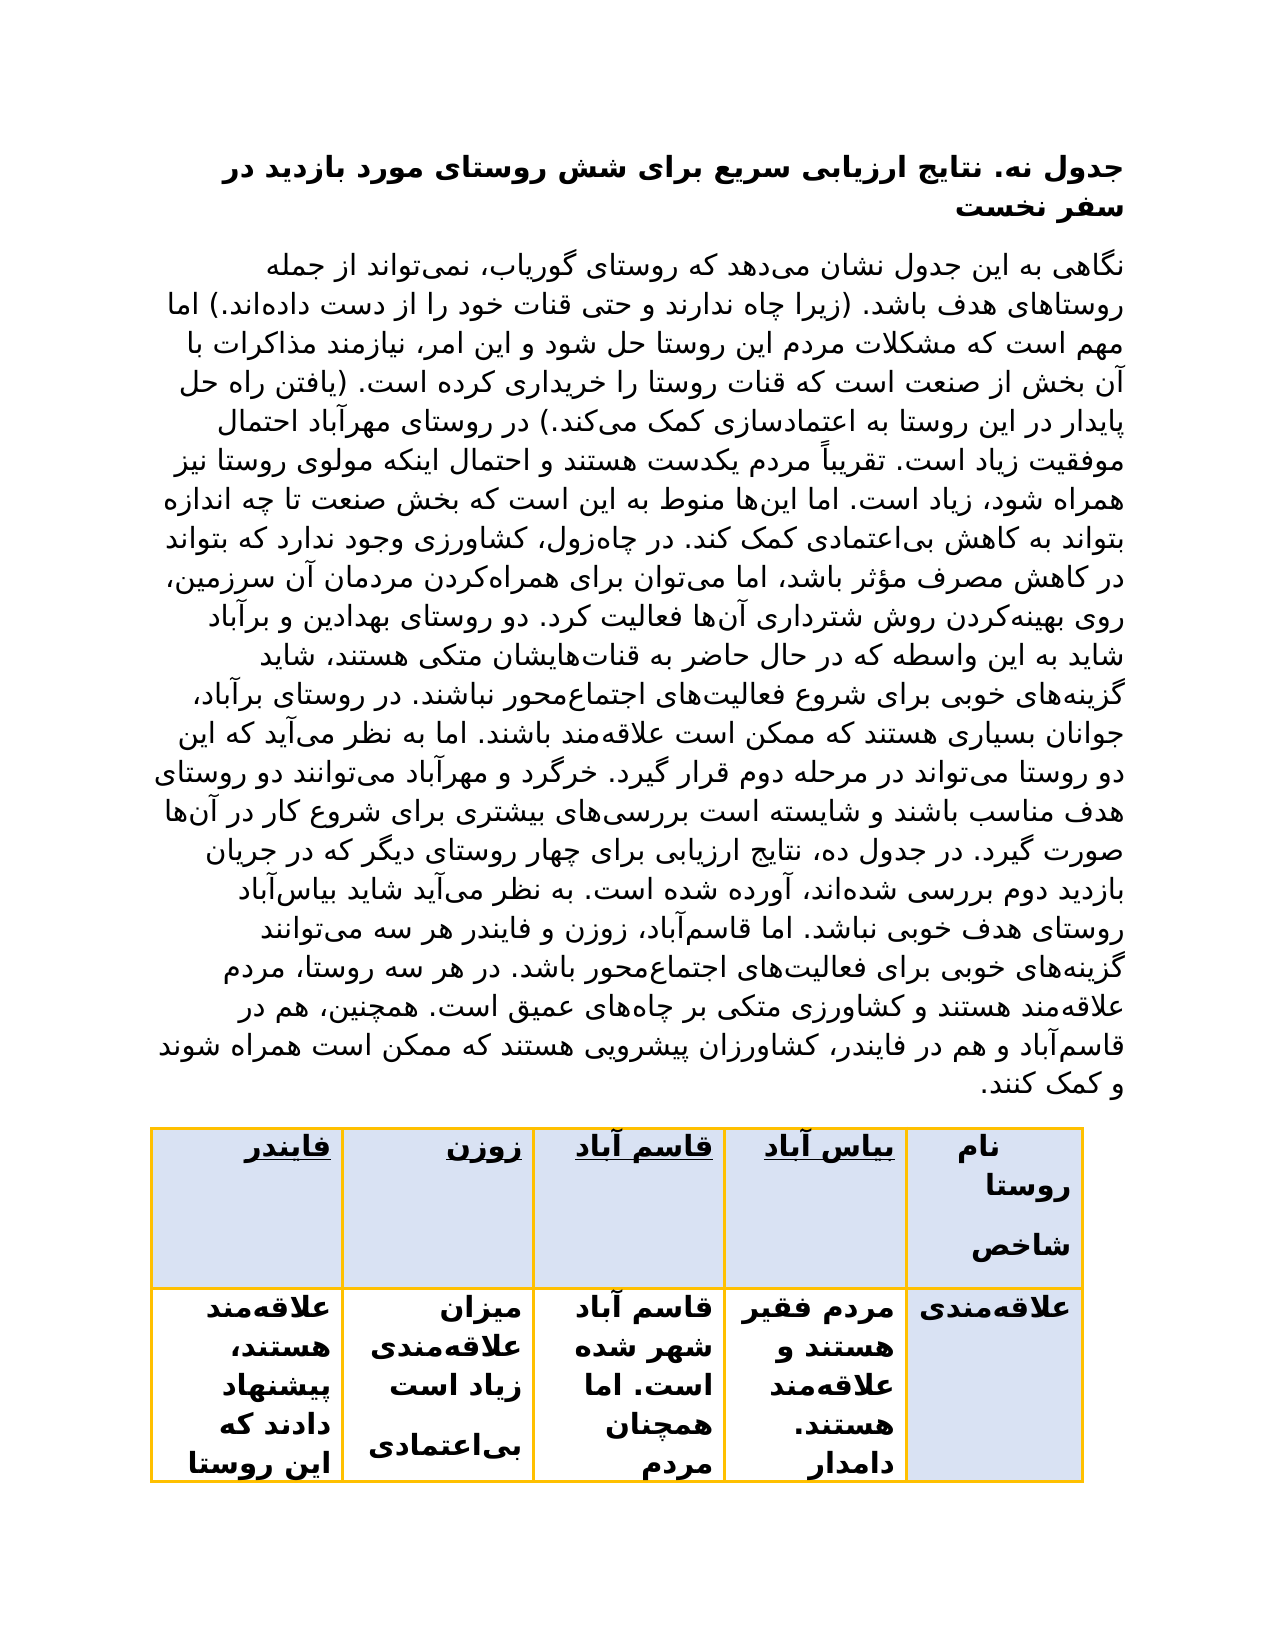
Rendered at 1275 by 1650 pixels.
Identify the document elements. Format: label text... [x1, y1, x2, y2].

table_header فایندر [153, 1130, 341, 1287]
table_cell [535, 1290, 723, 1480]
text جدول نه. نتایج ارزیابی سریع برای شش روستای مورد بازدید در سفر نخست [150, 150, 1125, 223]
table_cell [153, 1290, 341, 1480]
text نگاهی به این جدول نشان می‌دهد که روستای گوریاب، نمی‌تواند از جمله روستاهای هدف باشد. (زیرا چاه ندارند و حتی قنات خود را از دست داده‌اند.) اما مهم است که مشکلات مردم این روستا حل شود و این امر، نیازمند مذاکرات با آن بخش از صنعت است که قنات روستا را خریداری کرده است. (یافتن راه ‌حل پایدار در این روستا به اعتمادسازی کمک می‌کند.) در روستای مهرآباد احتمال موفقیت زیاد است. تقریباً مردم یکدست هستند و احتمال اینکه مولوی روستا نیز همراه شود، زیاد است. اما این‌ها منوط به این است که بخش صنعت تا چه اندازه بتواند به کاهش بی‌اعتمادی کمک کند. در چاه‌زول، کشاورزی وجود ندارد که بتواند در کاهش مصرف مؤثر باشد، اما می‌توان برای همراه‌کردن مردمان آن سرزمین، روی بهینه‌کردن روش شترداری آن‌ها فعالیت کرد. دو روستای بهدادین و برآباد شاید به این واسطه که در حال حاضر به قنات‌هایشان متکی هستند، شاید گزینه‌های خوبی برای شروع فعالیت‌های اجتماع‌محور نباشند. در روستای برآباد، جوانان بسیاری هستند که ممکن است علاقه‌مند باشند. اما به نظر می‌آید که این دو روستا می‌تواند در مرحله دوم قرار گیرد. خرگرد و مهرآباد می‌توانند دو روستای هدف مناسب باشند و شایسته است بررسی‌های بیشتری برای شروع کار در آن‌ها صورت گیرد. در جدول ده، نتایج ارزیابی برای چهار روستای دیگر که در جریان بازدید دوم بررسی شده‌اند، آورده شده است. به نظر می‌آید شاید بیاس‌آباد روستای هدف خوبی نباشد. اما قاسم‌آباد، زوزن و فایندر هر سه می‌توانند گزینه‌های خوبی برای فعالیت‌های اجتماع‌محور باشد. در هر سه روستا، مردم علاقه‌مند هستند و کشاورزی متکی بر چاه‌های عمیق است. همچنین، هم در قاسم‌آباد و هم در فایندر، کشاورزان پیشرویی هستند که ممکن است همراه شوند و کمک کنند. [150, 249, 1125, 1101]
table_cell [344, 1290, 532, 1480]
table_header قاسم آباد [535, 1130, 723, 1287]
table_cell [726, 1290, 905, 1480]
table_header نام روستا شاخص [908, 1130, 1081, 1287]
table_header زوزن [344, 1130, 532, 1287]
table_cell علاقه‌مندی [908, 1290, 1081, 1480]
table_header بیاس آباد [726, 1130, 905, 1287]
